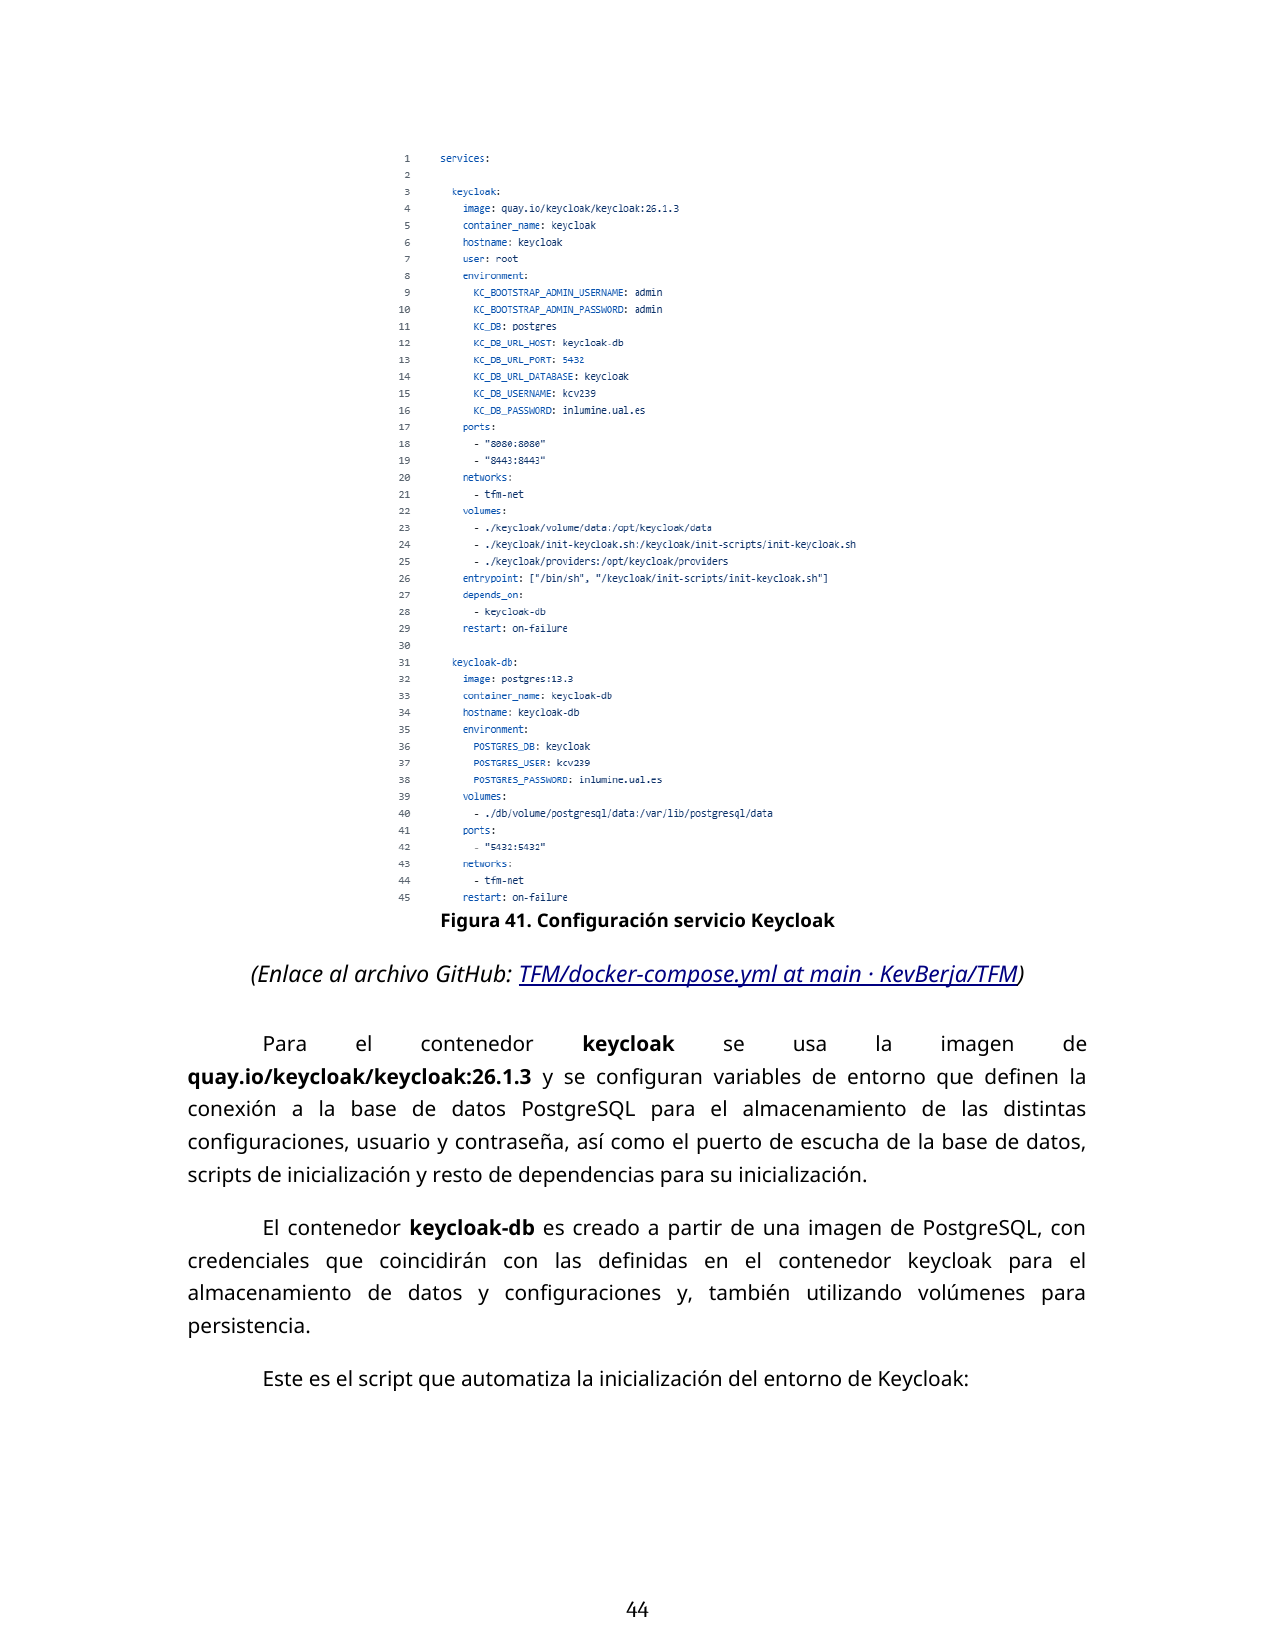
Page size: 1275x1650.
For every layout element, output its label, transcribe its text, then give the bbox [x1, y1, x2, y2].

text El contenedor keycloak-db es creado a partir de una imagen de PostgreSQL, con credenciales que coincidirán con las definidas en el contenedor keycloak para el almacenamiento de datos y configuraciones y, también utilizando volúmenes para persistencia. [187, 1213, 1087, 1339]
text Este es el script que automatiza la inicialización del entorno de Keycloak: [187, 1364, 1087, 1393]
text Figura 41. Configuración servicio Keycloak [187, 907, 1087, 932]
text (Enlace al archivo GitHub: TFM/docker-compose.yml at main · KevBerja/TFM) [187, 957, 1087, 989]
text Para el contenedor keycloak se usa la imagen de quay.io/keycloak/keycloak:26.1.3 y se configuran variables de entorno que definen la conexión a la base de datos PostgreSQL para el almacenamiento de las distintas configuraciones, usuario y contraseña, así como el puerto de escucha de la base de datos, scripts de inicialización y resto de dependencias para su inicialización. [187, 1029, 1087, 1188]
picture [397, 150, 878, 904]
